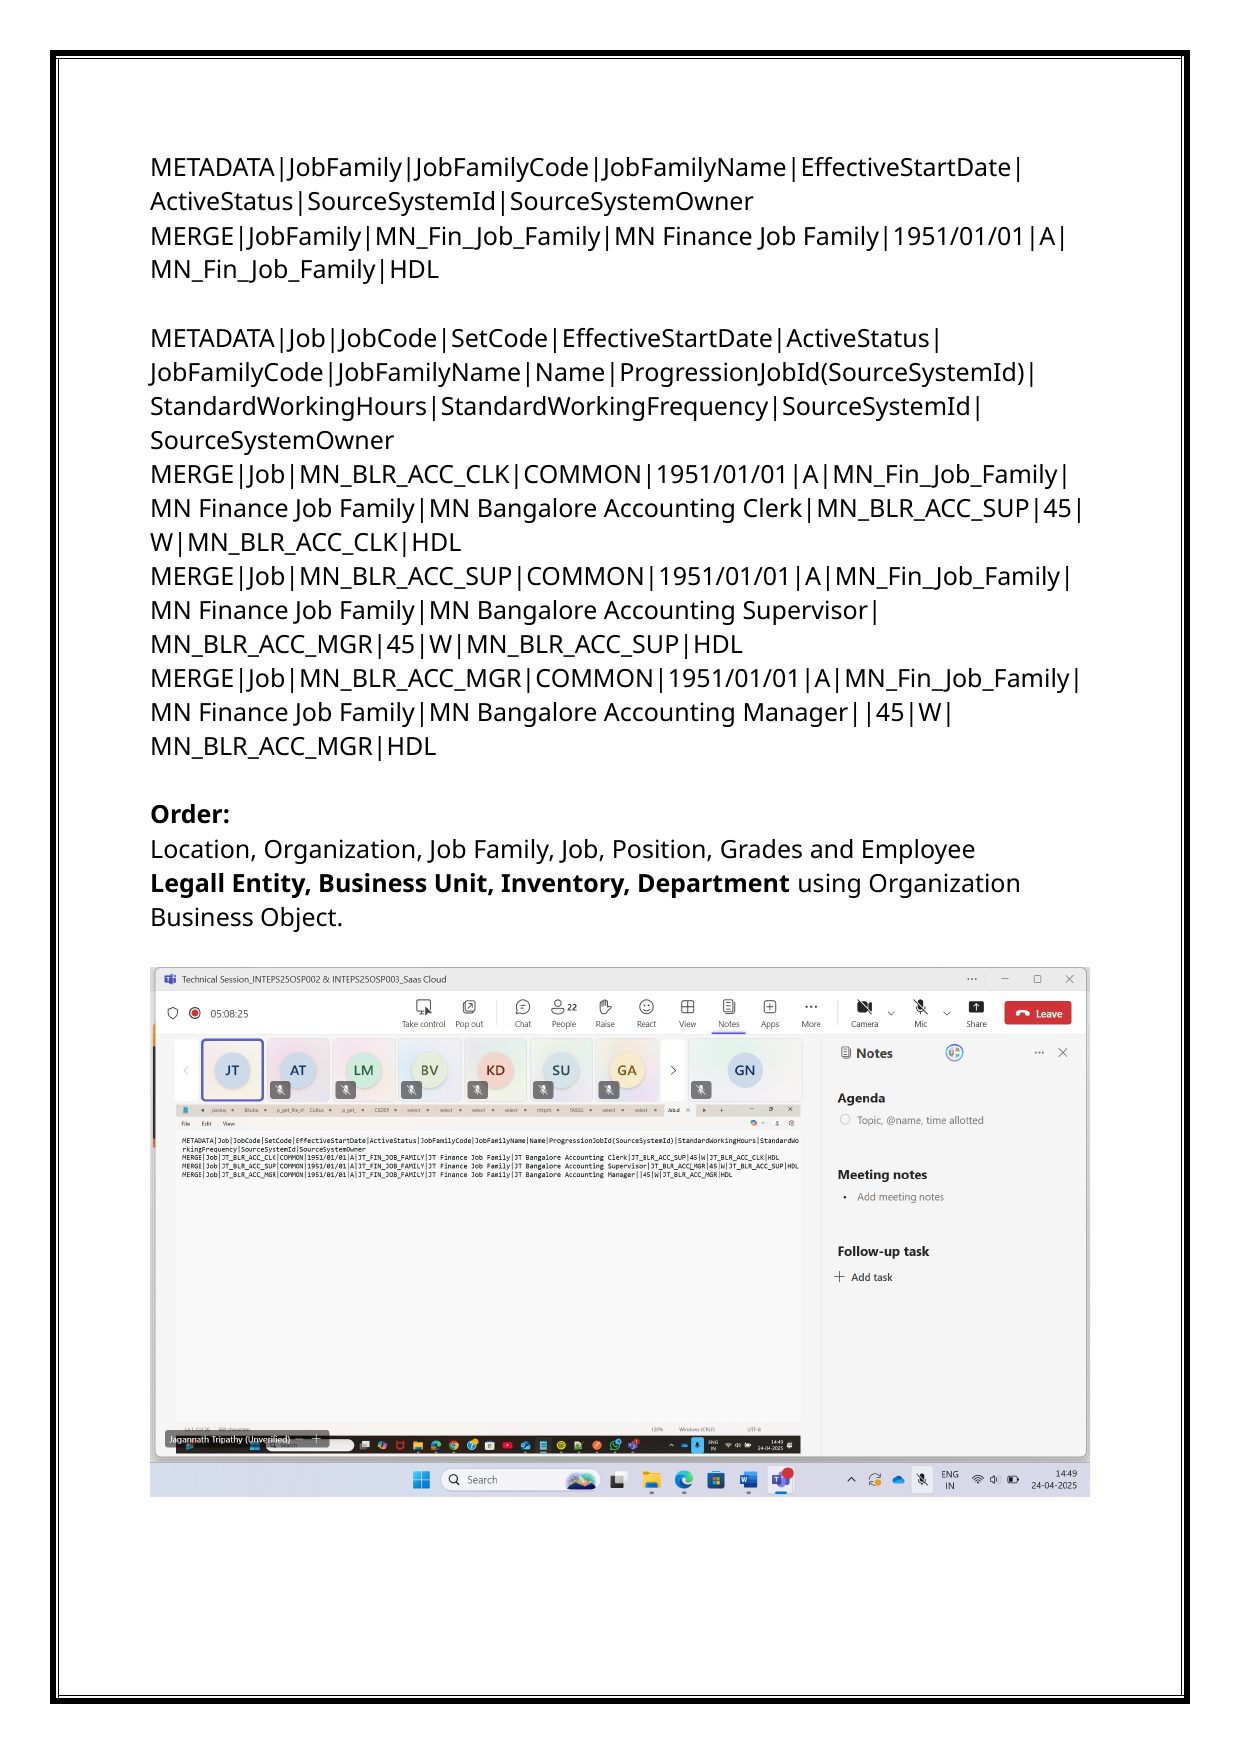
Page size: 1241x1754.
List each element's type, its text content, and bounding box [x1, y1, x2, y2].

picture [150, 967, 1091, 1497]
text Legall Entity, Business Unit, Inventory, Department using Organization Business Object. [150, 865, 1090, 933]
text MERGE|Job|MN_BLR_ACC_SUP|COMMON|1951/01/01|A|MN_Fin_Job_Family|MN Finance Job Family|MN Bangalore Accounting Supervisor|MN_BLR_ACC_MGR|45|W|MN_BLR_ACC_SUP|HDL [150, 559, 1090, 661]
text METADATA|JobFamily|JobFamilyCode|JobFamilyName|EffectiveStartDate|ActiveStatus|SourceSystemId|SourceSystemOwner [150, 150, 1090, 218]
text MERGE|Job|MN_BLR_ACC_CLK|COMMON|1951/01/01|A|MN_Fin_Job_Family|MN Finance Job Family|MN Bangalore Accounting Clerk|MN_BLR_ACC_SUP|45|W|MN_BLR_ACC_CLK|HDL [150, 457, 1090, 559]
text MERGE|Job|MN_BLR_ACC_MGR|COMMON|1951/01/01|A|MN_Fin_Job_Family|MN Finance Job Family|MN Bangalore Accounting Manager||45|W|MN_BLR_ACC_MGR|HDL [150, 661, 1090, 763]
text MERGE|JobFamily|MN_Fin_Job_Family|MN Finance Job Family|1951/01/01|A|MN_Fin_Job_Family|HDL [150, 218, 1090, 286]
text Location, Organization, Job Family, Job, Position, Grades and Employee [150, 831, 1090, 865]
text METADATA|Job|JobCode|SetCode|EffectiveStartDate|ActiveStatus|JobFamilyCode|JobFamilyName|Name|ProgressionJobId(SourceSystemId)|StandardWorkingHours|StandardWorkingFrequency|SourceSystemId|SourceSystemOwner [150, 320, 1090, 457]
text Order: [150, 797, 1090, 831]
